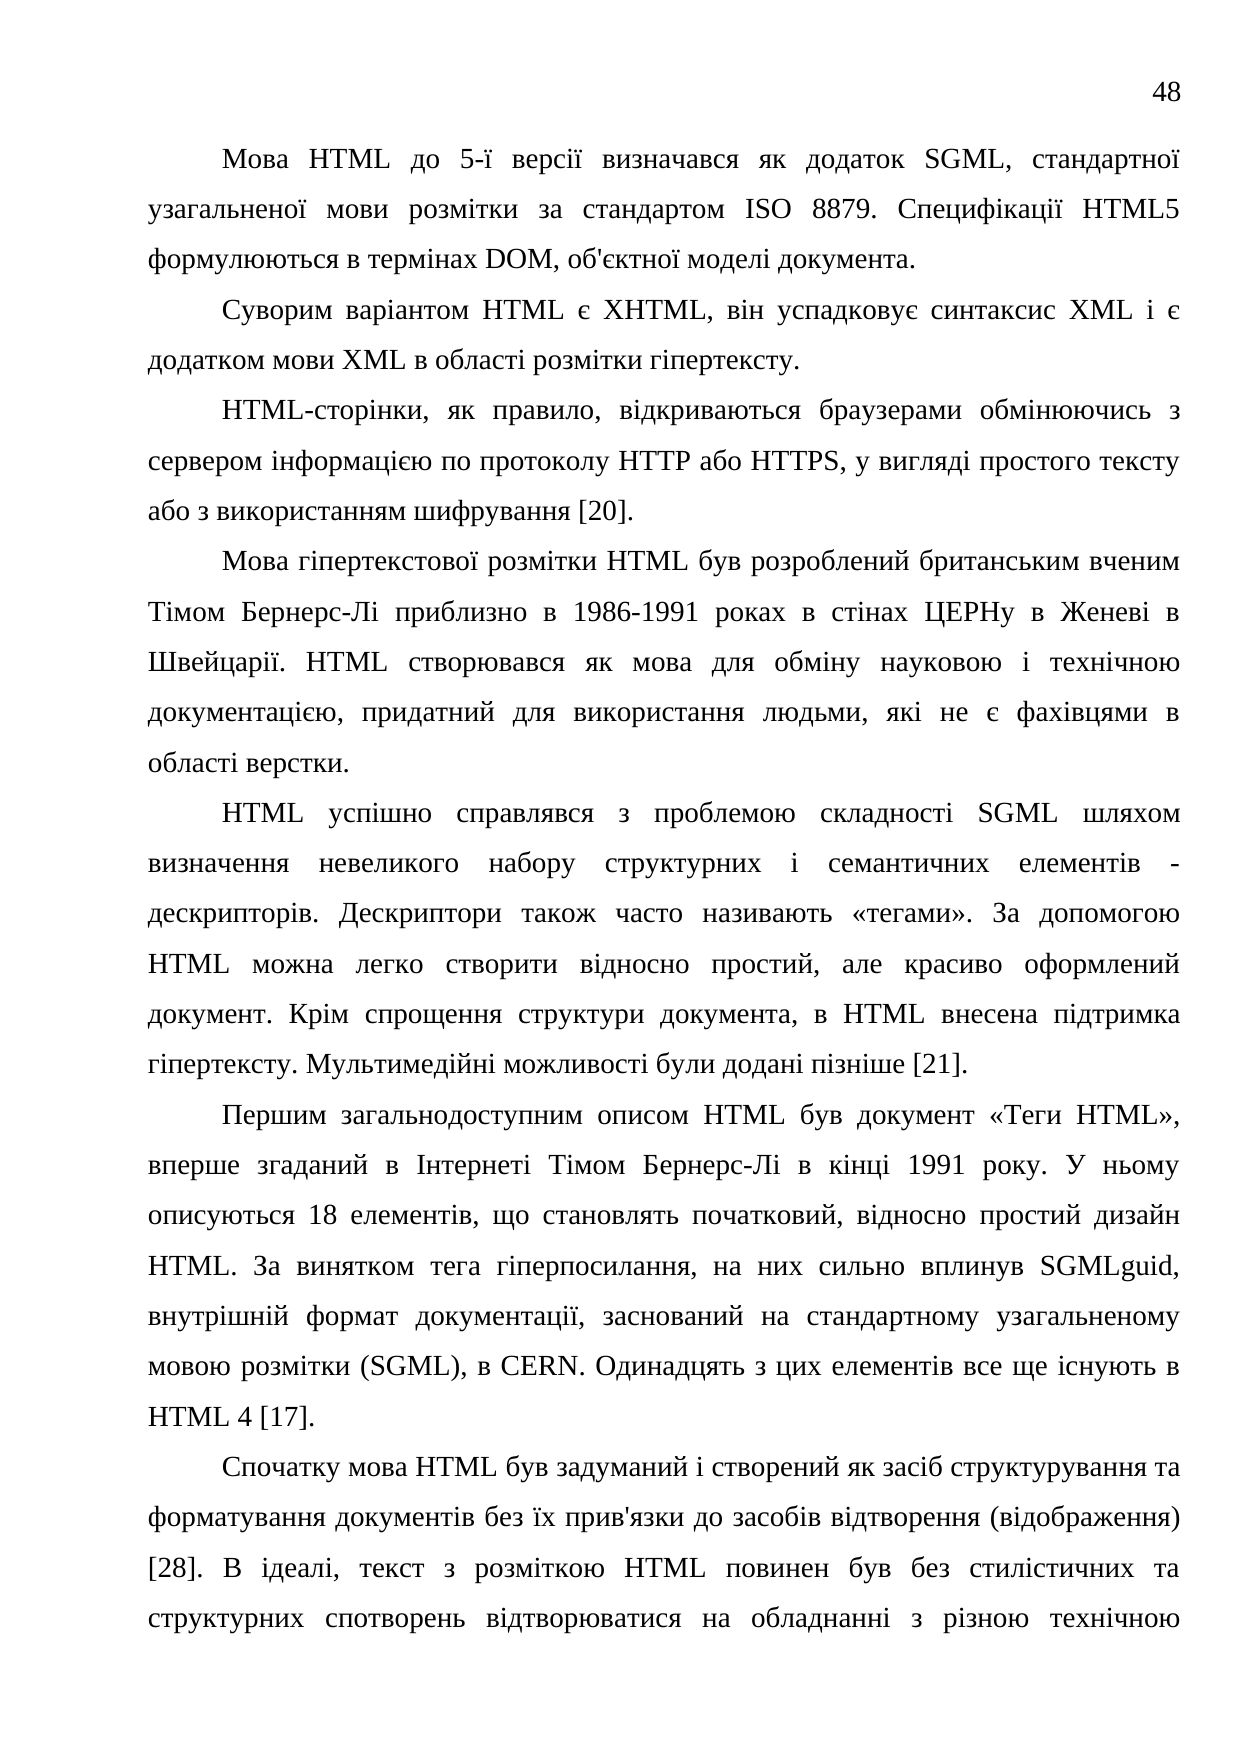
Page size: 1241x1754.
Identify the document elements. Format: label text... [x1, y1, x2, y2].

text HTML успішно справлявся з проблемою складності SGML шляхом визначення невеликого набору структурних і семантичних елементів - дескрипторів. Дескриптори також часто називають «тегами». За допомогою HTML можна легко створити відносно простий, але красиво оформлений документ. Крім спрощення структури документа, в HTML внесена підтримка гіпертексту. Мультимедійні можливості були додані пізніше [21]. [148, 795, 1181, 1080]
text Мова гіпертекстової розмітки HTML був розроблений британським вченим Тімом Бернерс-Лі приблизно в 1986-1991 роках в стінах ЦЕРНу в Женеві в Швейцарії. HTML створювався як мова для обміну науковою і технічною документацією, придатний для використання людьми, які не є фахівцями в області верстки. [148, 543, 1181, 778]
text Суворим варіантом HTML є XHTML, він успадковує синтаксис XML і є додатком мови XML в області розмітки гіпертексту. [148, 292, 1181, 376]
text Першим загальнодоступним описом HTML був документ «Теги HTML», вперше згаданий в Інтернеті Тімом Бернерс-Лі в кінці 1991 року. У ньому описуються 18 елементів, що становлять початковий, відносно простий дизайн HTML. За винятком тега гіперпосилання, на них сильно вплинув SGMLguid, внутрішній формат документації, заснований на стандартному узагальненому мовою розмітки (SGML), в CERN. Одинадцять з цих елементів все ще існують в HTML 4 [17]. [148, 1097, 1181, 1432]
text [148, 1449, 1181, 1633]
text HTML-сторінки, як правило, відкриваються браузерами обмінюючись з сервером інформацією по протоколу HTTP або HTTPS, у вигляді простого тексту або з використанням шифрування [20]. [148, 392, 1181, 527]
text Мова HTML до 5-ї версії визначався як додаток SGML, стандартної узагальненої мови розмітки за стандартом ISO 8879. Специфікації HTML5 формулюються в термінах DOM, об'єктної моделі документа. [148, 141, 1181, 275]
